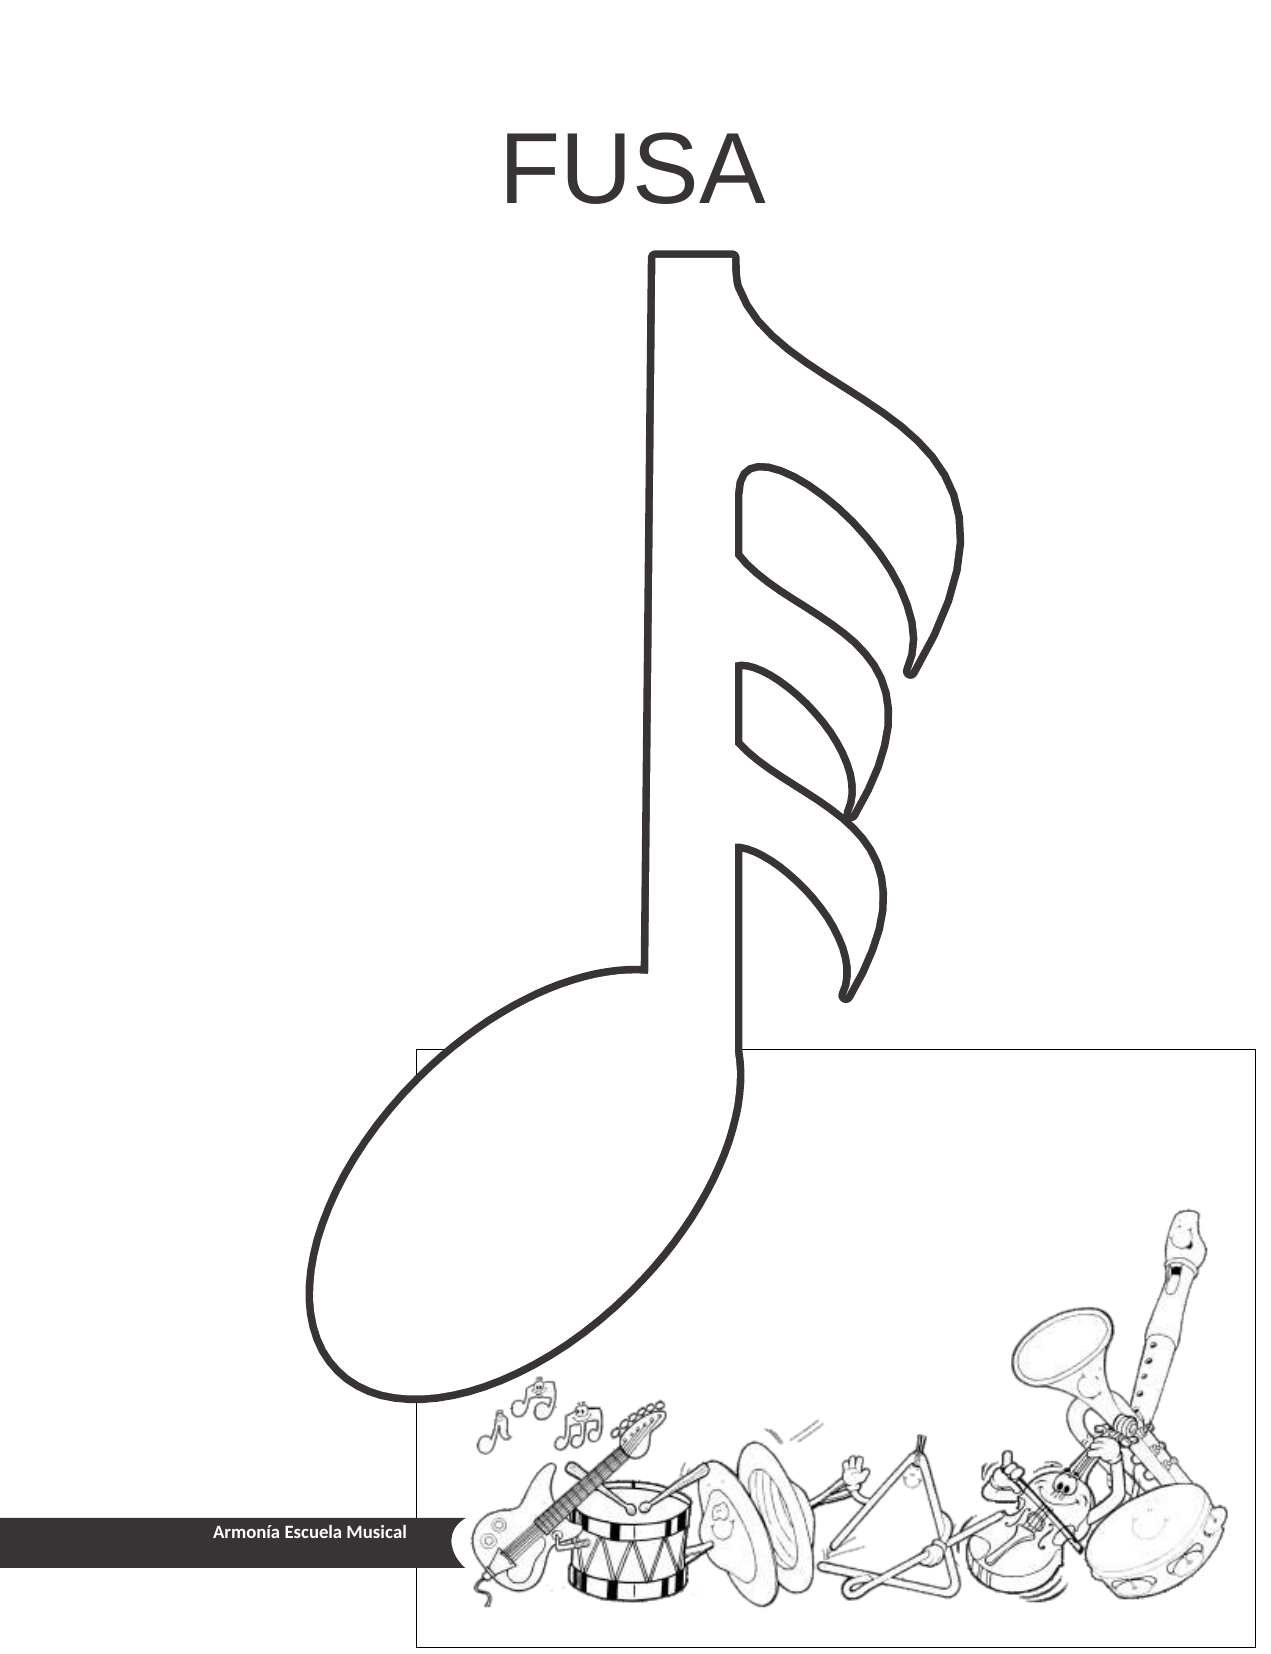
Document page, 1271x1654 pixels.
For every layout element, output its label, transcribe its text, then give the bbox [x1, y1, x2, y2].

text FUSA [489, 110, 776, 223]
text Armonía Escuela Musical [208, 1522, 411, 1542]
picture [417, 1050, 1255, 1647]
picture [417, 1050, 441, 1072]
